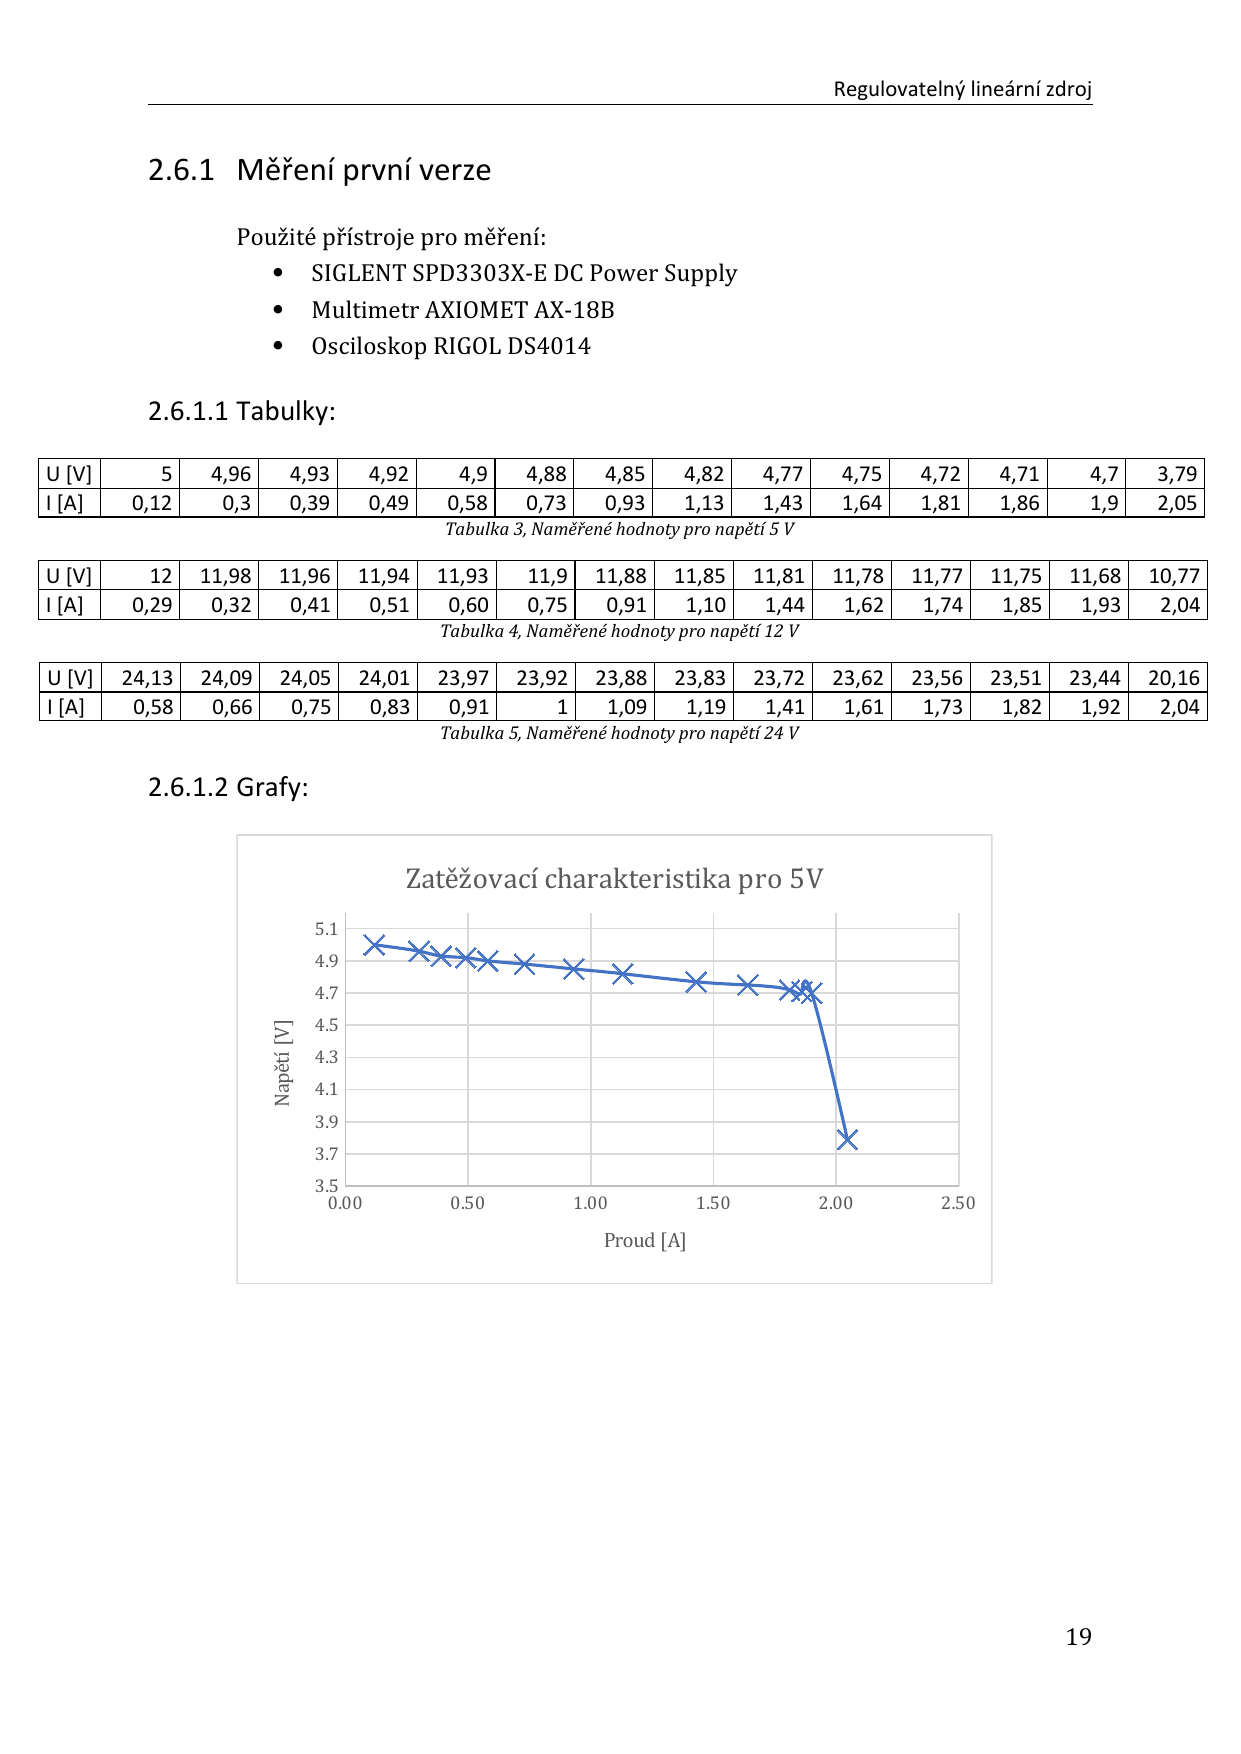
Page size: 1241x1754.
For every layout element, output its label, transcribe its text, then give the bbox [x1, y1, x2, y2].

table_header 11,85 [655, 561, 733, 589]
table_header 11,81 [734, 561, 812, 589]
table_cell I [A] [39, 489, 100, 516]
table_header 4,92 [338, 459, 416, 487]
table_header 23,88 [576, 663, 654, 691]
table_cell 2,04 [1129, 693, 1207, 720]
table_header 4,93 [259, 459, 337, 487]
table_header 11,75 [971, 561, 1049, 589]
table_cell 0,83 [339, 693, 417, 720]
subtitle Měření první verze [148, 148, 1093, 188]
table_header 23,72 [734, 663, 812, 691]
table_cell I [A] [39, 590, 100, 618]
table_cell 1,81 [890, 489, 968, 516]
table_cell 2,04 [1129, 590, 1207, 618]
table_header 11,9 [497, 561, 574, 589]
table_cell 0,75 [497, 590, 574, 618]
table_header 11,77 [892, 561, 970, 589]
table_header 4,96 [180, 459, 258, 487]
table_cell 0,39 [259, 489, 337, 516]
table_cell 0,60 [418, 590, 496, 618]
table_cell 0,12 [101, 489, 179, 516]
table_header 24,01 [339, 663, 417, 691]
table_cell 1,09 [576, 693, 654, 720]
table_cell 1,82 [971, 693, 1049, 720]
table_cell 1,9 [1048, 489, 1125, 516]
table_cell 1,64 [811, 489, 889, 516]
table_header 11,96 [259, 561, 337, 589]
table_header 24,13 [102, 663, 180, 691]
table_cell 1,62 [813, 590, 891, 618]
table_header 4,75 [811, 459, 889, 487]
table_header 4,82 [653, 459, 731, 487]
table_header 11,88 [576, 561, 654, 589]
table_header 10,77 [1129, 561, 1207, 589]
table_cell 0,41 [259, 590, 337, 618]
table_header 12 [101, 561, 179, 589]
table_header 23,62 [813, 663, 891, 691]
table_cell 1 [497, 693, 575, 720]
table_cell 1,41 [734, 693, 812, 720]
table_header 11,78 [813, 561, 891, 589]
table_cell 1,19 [655, 693, 733, 720]
table_cell 1,44 [734, 590, 812, 618]
table_cell 0,3 [180, 489, 258, 516]
table_header 5 [101, 459, 179, 487]
table_cell 0,58 [417, 489, 494, 516]
table_header 11,93 [418, 561, 496, 589]
table_header 23,56 [892, 663, 970, 691]
table_header 11,68 [1050, 561, 1128, 589]
table_cell 1,43 [732, 489, 810, 516]
table_header 4,88 [496, 459, 573, 487]
table_cell 0,93 [574, 489, 652, 516]
table_cell 0,75 [260, 693, 338, 720]
table_header 4,72 [890, 459, 968, 487]
table_cell 1,93 [1050, 590, 1128, 618]
table_cell 1,86 [969, 489, 1047, 516]
subtitle Grafy: [148, 768, 1093, 804]
table_cell I [A] [40, 693, 101, 720]
table_cell 1,85 [971, 590, 1049, 618]
table_cell 0,91 [576, 590, 654, 618]
table_header 24,05 [260, 663, 338, 691]
table_header 4,7 [1048, 459, 1125, 487]
table_header 4,77 [732, 459, 810, 487]
table_header U [V] [39, 561, 100, 589]
table_header 4,71 [969, 459, 1047, 487]
table_header U [V] [40, 663, 101, 691]
table_header 3,79 [1126, 459, 1204, 487]
table_header 11,98 [180, 561, 258, 589]
text Použité přístroje pro měření: [148, 221, 1093, 250]
table_cell 0,66 [181, 693, 259, 720]
table_cell 1,10 [655, 590, 733, 618]
table_header 20,16 [1129, 663, 1207, 691]
table_cell 0,51 [338, 590, 417, 618]
table_header U [V] [39, 459, 100, 487]
table_header 4,85 [574, 459, 652, 487]
table_header 23,83 [655, 663, 733, 691]
table_cell 0,91 [418, 693, 496, 720]
table_header 23,92 [497, 663, 575, 691]
table_cell 1,92 [1050, 693, 1128, 720]
table_cell 1,13 [653, 489, 731, 516]
table_cell 1,61 [813, 693, 891, 720]
list SIGLENT SPD3303X-E DC Power Supply [274, 258, 1093, 287]
table_header 23,97 [418, 663, 496, 691]
table_cell 2,05 [1126, 489, 1204, 516]
table_header 23,44 [1050, 663, 1128, 691]
table_header 24,09 [181, 663, 259, 691]
subtitle Tabulky: [148, 392, 1093, 428]
table_cell 0,58 [102, 693, 180, 720]
list Osciloskop RIGOL DS4014 [274, 331, 1093, 360]
table_cell 0,73 [496, 489, 573, 516]
table_cell 0,49 [338, 489, 416, 516]
table_header 4,9 [417, 459, 494, 487]
table_header 23,51 [971, 663, 1049, 691]
table_header 11,94 [338, 561, 417, 589]
table_cell 0,29 [101, 590, 179, 618]
table_cell 1,74 [892, 590, 970, 618]
list Multimetr AXIOMET AX-18B [274, 294, 1093, 323]
table_cell 1,73 [892, 693, 970, 720]
table_cell 0,32 [180, 590, 258, 618]
